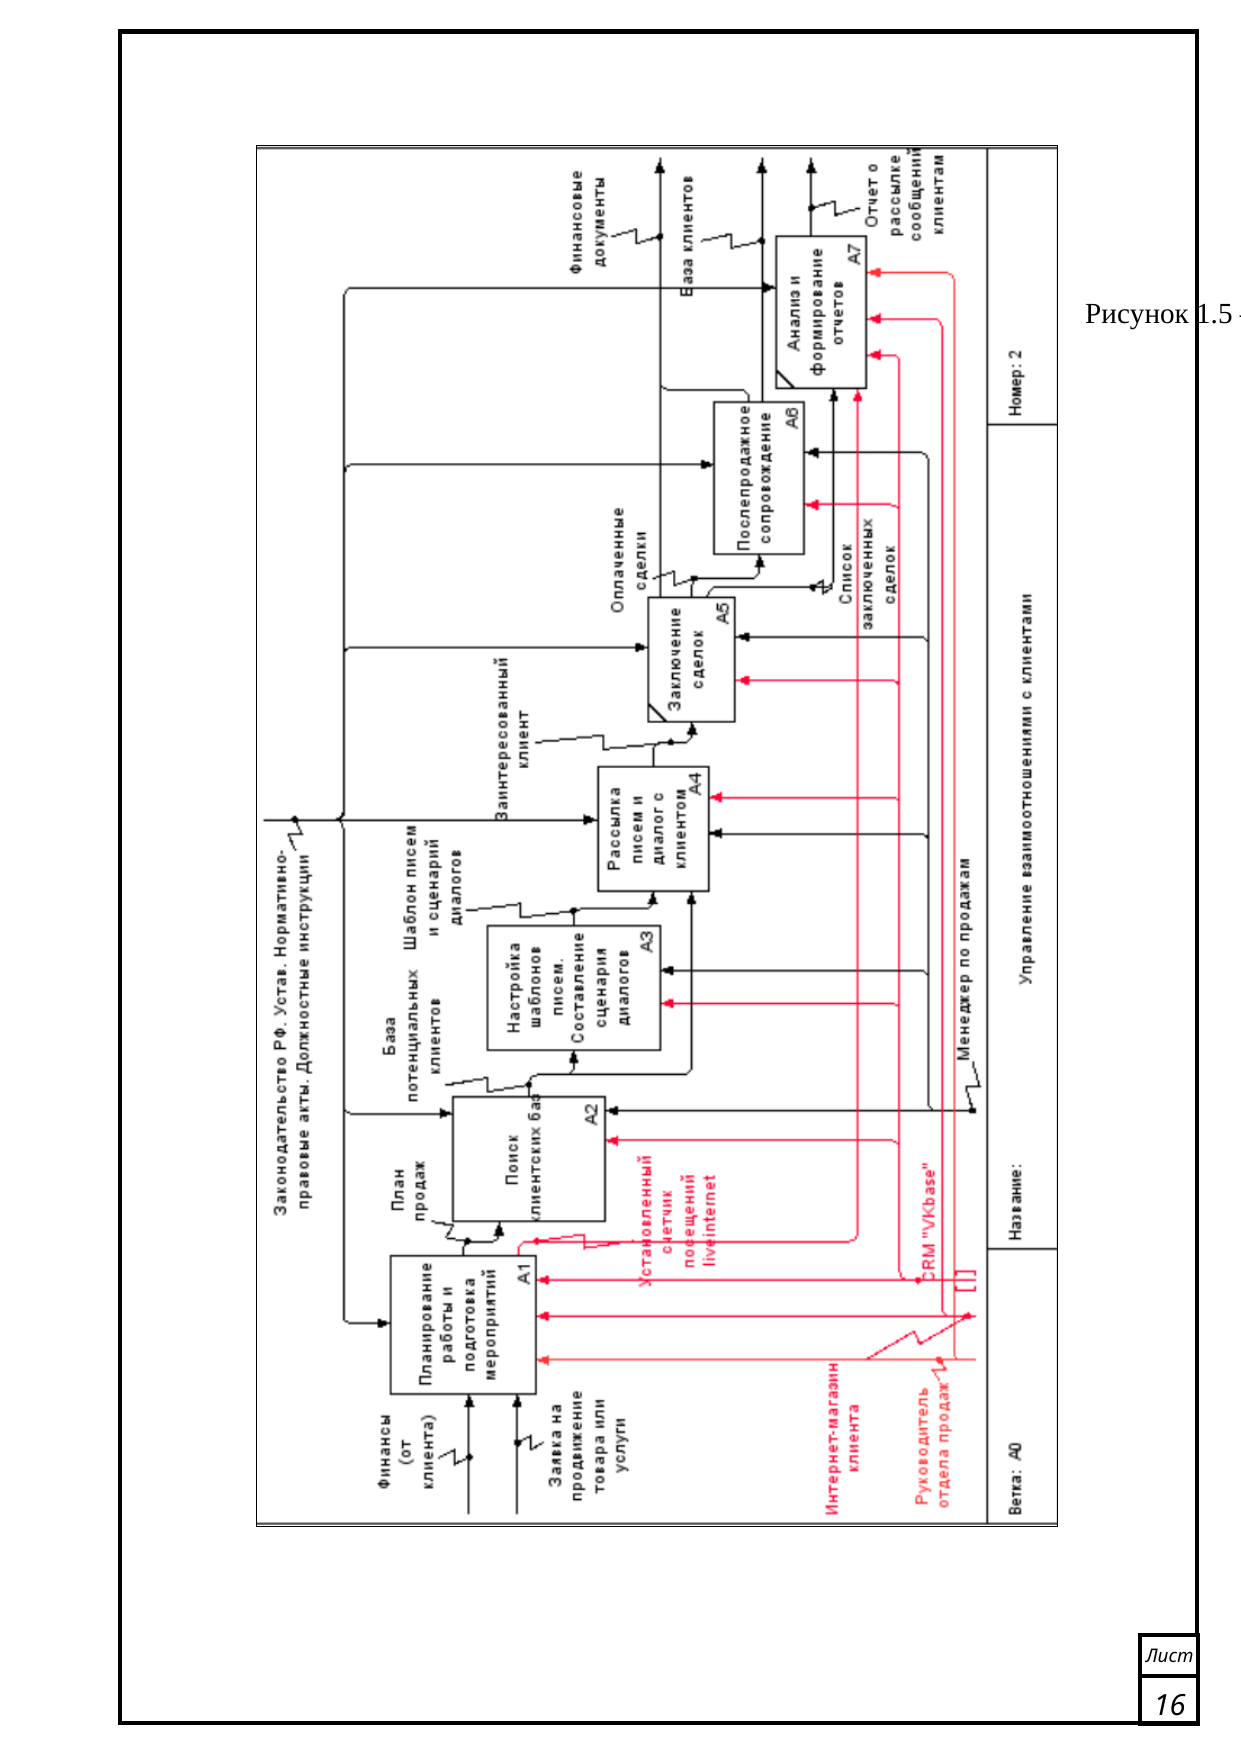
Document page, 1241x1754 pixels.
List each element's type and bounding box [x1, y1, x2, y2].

picture [257, 147, 1057, 1525]
